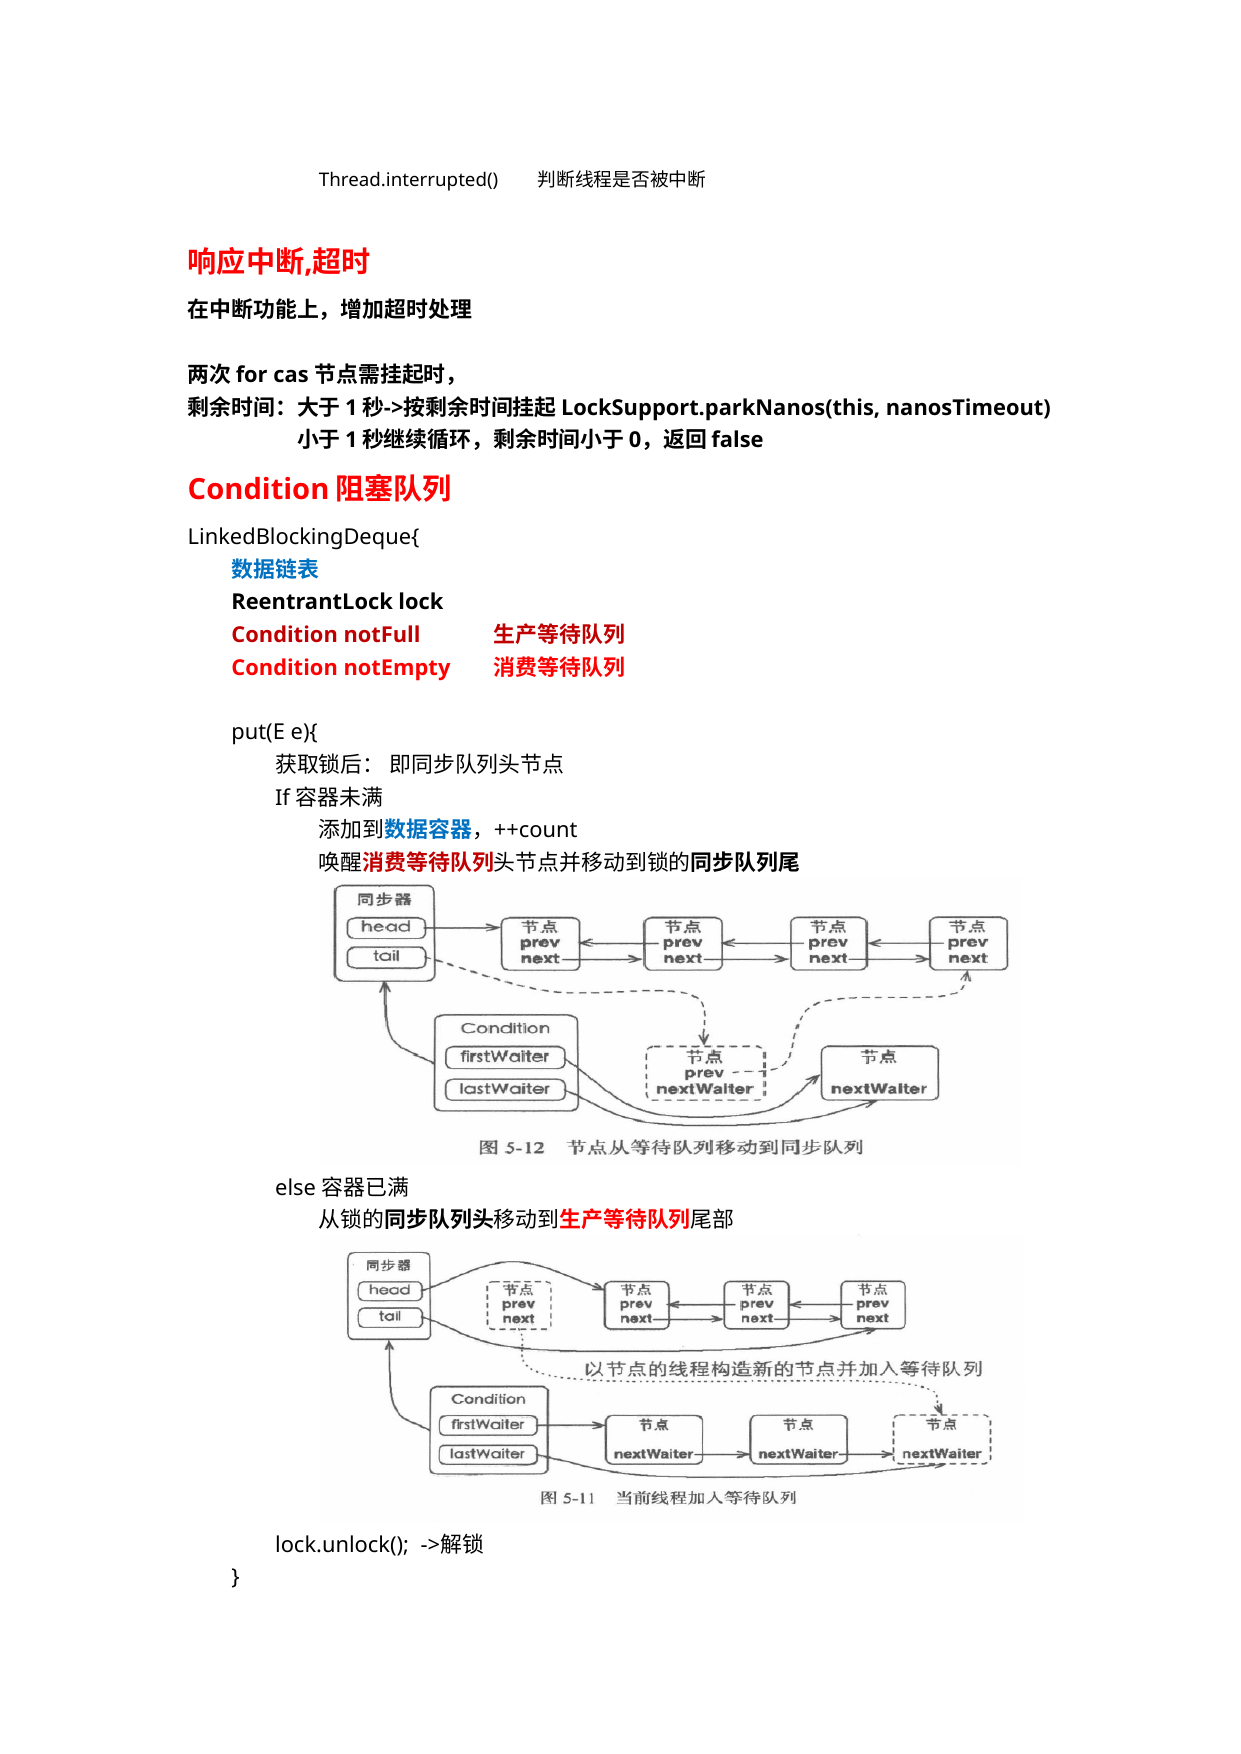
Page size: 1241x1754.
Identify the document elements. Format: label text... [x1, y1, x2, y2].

text If 容器未满 [231, 779, 1053, 812]
text Condition notFull 生产等待队列 [187, 617, 1053, 649]
text 从锁的同步队列头移动到生产等待队列尾部 [275, 1202, 1053, 1234]
text 添加到数据容器，++count [275, 812, 1053, 844]
text LinkedBlockingDeque{ [187, 519, 1053, 552]
text Condition notEmpty 消费等待队列 [187, 649, 1053, 682]
text else 容器已满 [231, 1169, 1053, 1202]
text 两次for cas 节点需挂起时， [187, 357, 1053, 389]
text Condition阻塞队列 [187, 454, 1053, 519]
text lock.unlock(); ->解锁 [231, 1527, 1053, 1559]
text 小于1秒继续循环，剩余时间小于0，返回false [231, 422, 1053, 454]
text 唤醒消费等待队列头节点并移动到锁的同步队列尾 [275, 844, 1053, 877]
text Thread.interrupted() 判断线程是否被中断 [187, 162, 1053, 194]
picture [318, 877, 1022, 1166]
picture [318, 1234, 1026, 1522]
text 剩余时间：大于1秒->按剩余时间挂起LockSupport.parkNanos(this, nanosTimeout) [187, 389, 1053, 422]
text ReentrantLock lock [187, 584, 1053, 617]
text 响应中断,超时 [187, 227, 1053, 292]
text } [187, 1559, 1053, 1592]
text put(E e){ [187, 714, 1053, 747]
text 在中断功能上，增加超时处理 [187, 292, 1053, 324]
text 数据链表 [187, 552, 1053, 584]
text 获取锁后： 即同步队列头节点 [231, 747, 1053, 779]
